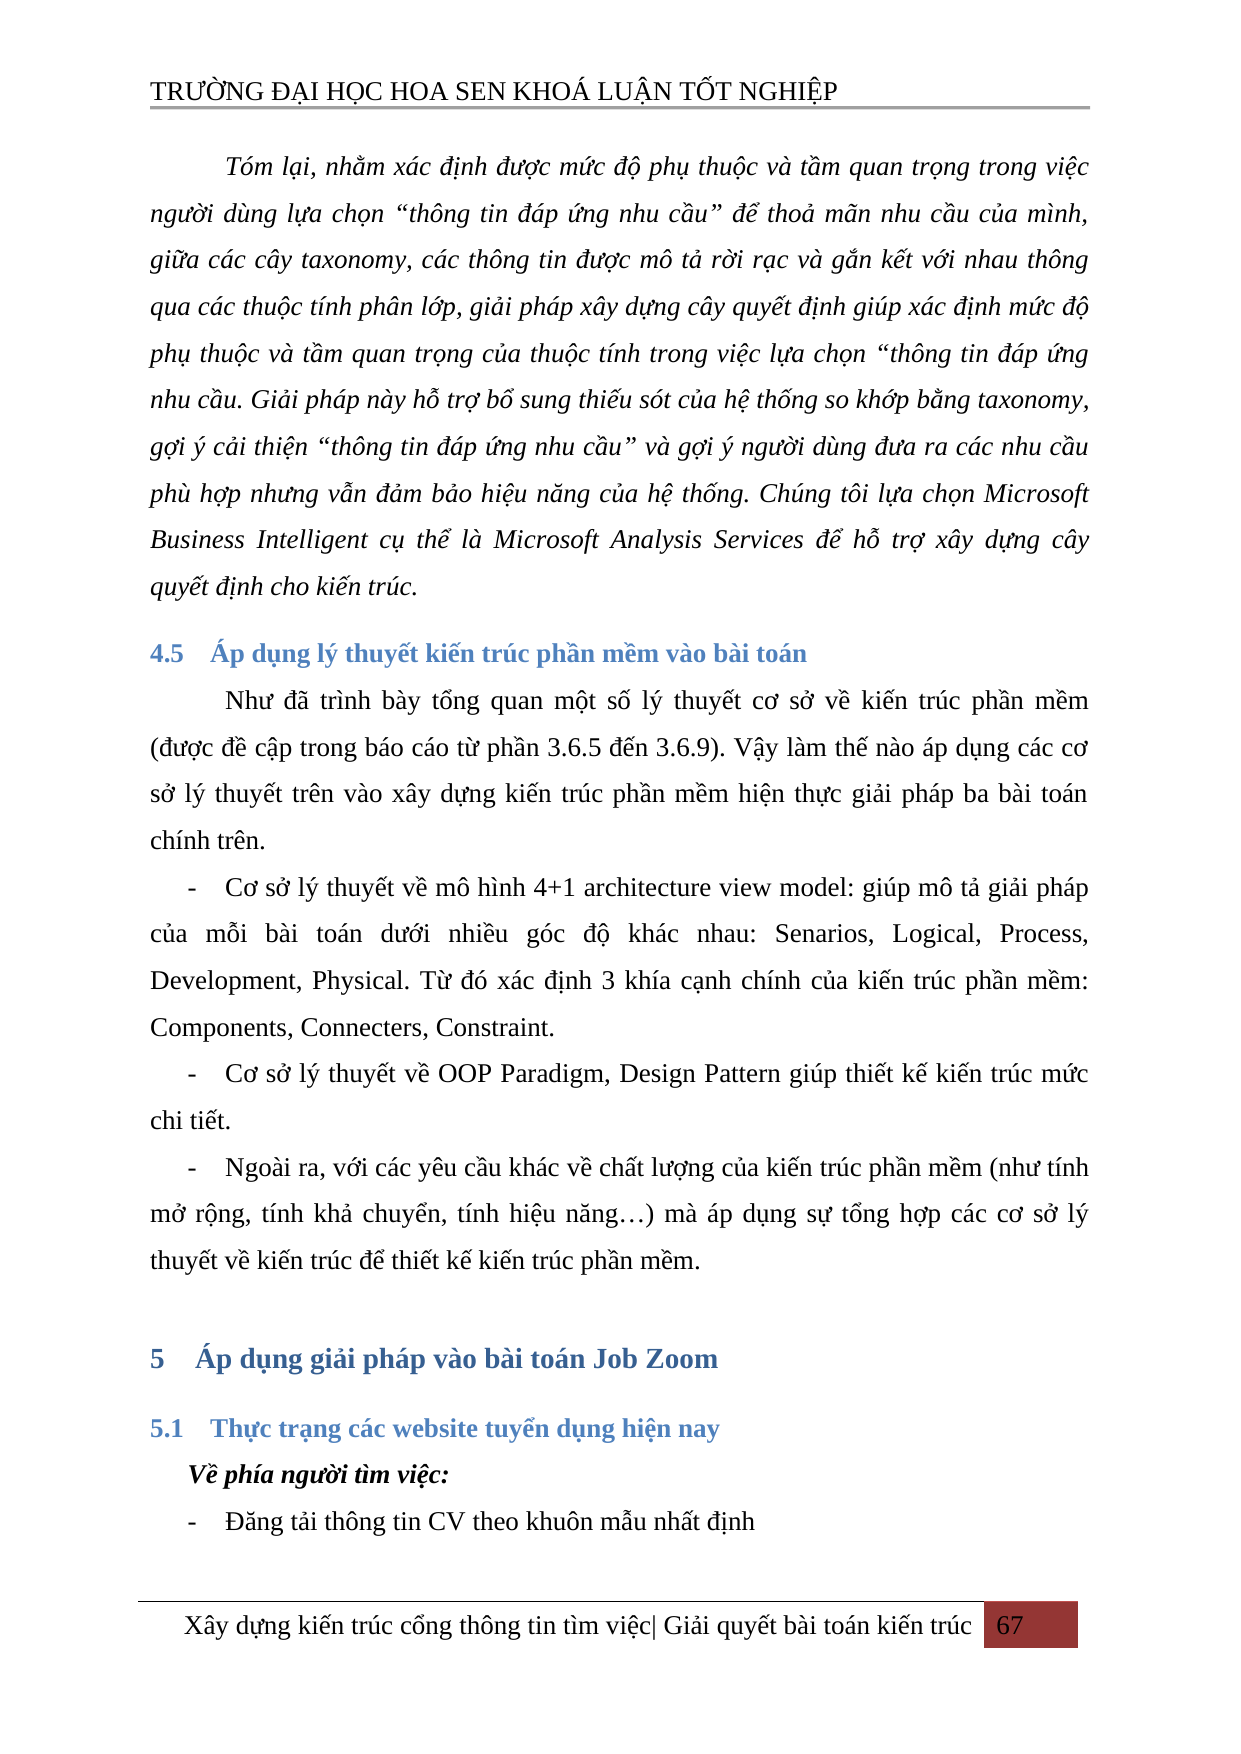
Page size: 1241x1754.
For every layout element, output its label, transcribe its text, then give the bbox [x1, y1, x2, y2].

list Tóm lại, nhằm xác định được mức độ phụ thuộc và tầm quan trọng trong việc người dùng lựa chọn “thông tin đáp ứng nhu cầu” để thoả mãn nhu cầu của mình, giữa các cây taxonomy, các thông tin được mô tả rời rạc và gắn kết với nhau thông qua các thuộc tính phân lớp, giải pháp xây dựng cây quyết định giúp xác định mức độ phụ thuộc và tầm quan trọng của thuộc tính trong việc lựa chọn “thông tin đáp ứng nhu cầu. Giải pháp này hỗ trợ bổ sung thiếu sót của hệ thống so khớp bằng taxonomy, gợi ý cải thiện “thông tin đáp ứng nhu cầu” và gợi ý người dùng đưa ra các nhu cầu phù hợp nhưng vẫn đảm bảo hiệu năng của hệ thống. Chúng tôi lựa chọn Microsoft Business Intelligent cụ thể là Microsoft Analysis Services để hỗ trợ xây dựng cây quyết định cho kiến trúc. [150, 150, 1090, 601]
subtitle Thực trạng các website tuyển dụng hiện nay [150, 1412, 1090, 1443]
list Cơ sở lý thuyết về OOP Paradigm, Design Pattern giúp thiết kế kiến trúc mức chi tiết. [150, 1057, 1090, 1135]
list Ngoài ra, với các yêu cầu khác về chất lượng của kiến trúc phần mềm (như tính mở rộng, tính khả chuyển, tính hiệu năng…) mà áp dụng sự tổng hợp các cơ sở lý thuyết về kiến trúc để thiết kế kiến trúc phần mềm. [150, 1151, 1090, 1275]
list Cơ sở lý thuyết về mô hình 4+1 architecture view model: giúp mô tả giải pháp của mỗi bài toán dưới nhiều góc độ khác nhau: Senarios, Logical, Process, Development, Physical. Từ đó xác định 3 khía cạnh chính của kiến trúc phần mềm: Components, Connecters, Constraint. [150, 871, 1090, 1042]
subtitle Áp dụng giải pháp vào bài toán Job Zoom [150, 1341, 1090, 1374]
subtitle Áp dụng lý thuyết kiến trúc phần mềm vào bài toán [150, 637, 1090, 669]
list Đăng tải thông tin CV theo khuôn mẫu nhất định [150, 1505, 1090, 1536]
list Về phía người tìm việc: [187, 1459, 1090, 1490]
text Như đã trình bày tổng quan một số lý thuyết cơ sở về kiến trúc phần mềm (được đề cập trong báo cáo từ phần 3.6.5 đến 3.6.9). Vậy làm thế nào áp dụng các cơ sở lý thuyết trên vào xây dựng kiến trúc phần mềm hiện thực giải pháp ba bài toán chính trên. [150, 684, 1090, 855]
